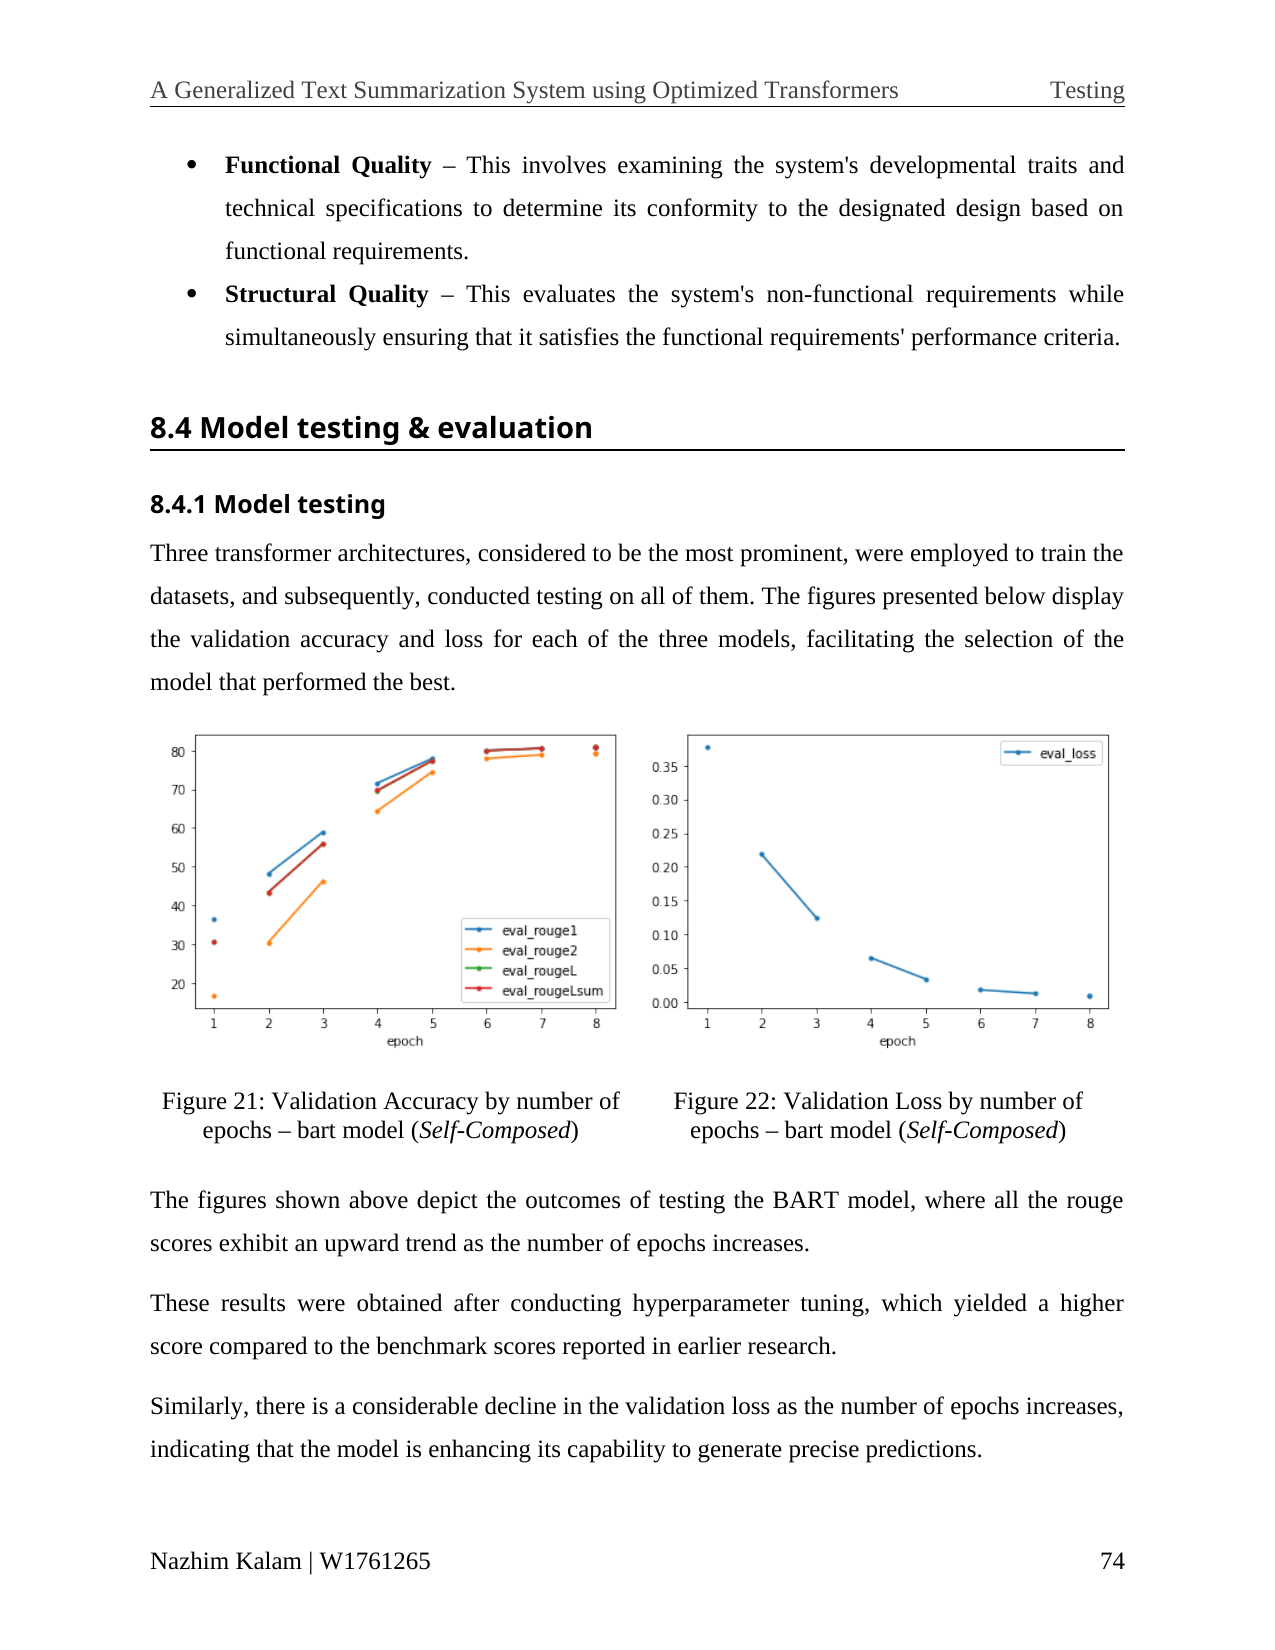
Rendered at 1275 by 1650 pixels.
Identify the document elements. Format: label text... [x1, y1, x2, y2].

text Similarly, there is a considerable decline in the validation loss as the number of epochs increases, indicating that the model is enhancing its capability to generate precise predictions. [150, 1391, 1125, 1463]
list Structural Quality – This evaluates the system's non-functional requirements while simultaneously ensuring that it satisfies the functional requirements' performance criteria. [187, 279, 1125, 351]
table_header Figure 21: Validation Accuracy by number of epochs – bart model (Self-Composed) [150, 727, 631, 1160]
text Three transformer architectures, considered to be the most prominent, were employed to train the datasets, and subsequently, conducted testing on all of them. The figures presented below display the validation accuracy and loss for each of the three models, facilitating the selection of the model that performed the best. [150, 538, 1125, 696]
subtitle 8.4.1 Model testing [150, 487, 1125, 521]
picture [642, 727, 1117, 1056]
table_header Figure 22: Validation Loss by number of epochs – bart model (Self-Composed) [631, 727, 1125, 1160]
text The figures shown above depict the outcomes of testing the BART model, where all the rouge scores exhibit an upward trend as the number of epochs increases. [150, 1185, 1125, 1257]
subtitle 8.4 Model testing & evaluation [150, 407, 1125, 449]
list Functional Quality – This involves examining the system's developmental traits and technical specifications to determine its conformity to the designated design based on functional requirements. [187, 150, 1125, 265]
picture [161, 727, 623, 1056]
text These results were obtained after conducting hyperparameter tuning, which yielded a higher score compared to the benchmark scores reported in earlier research. [150, 1288, 1125, 1360]
